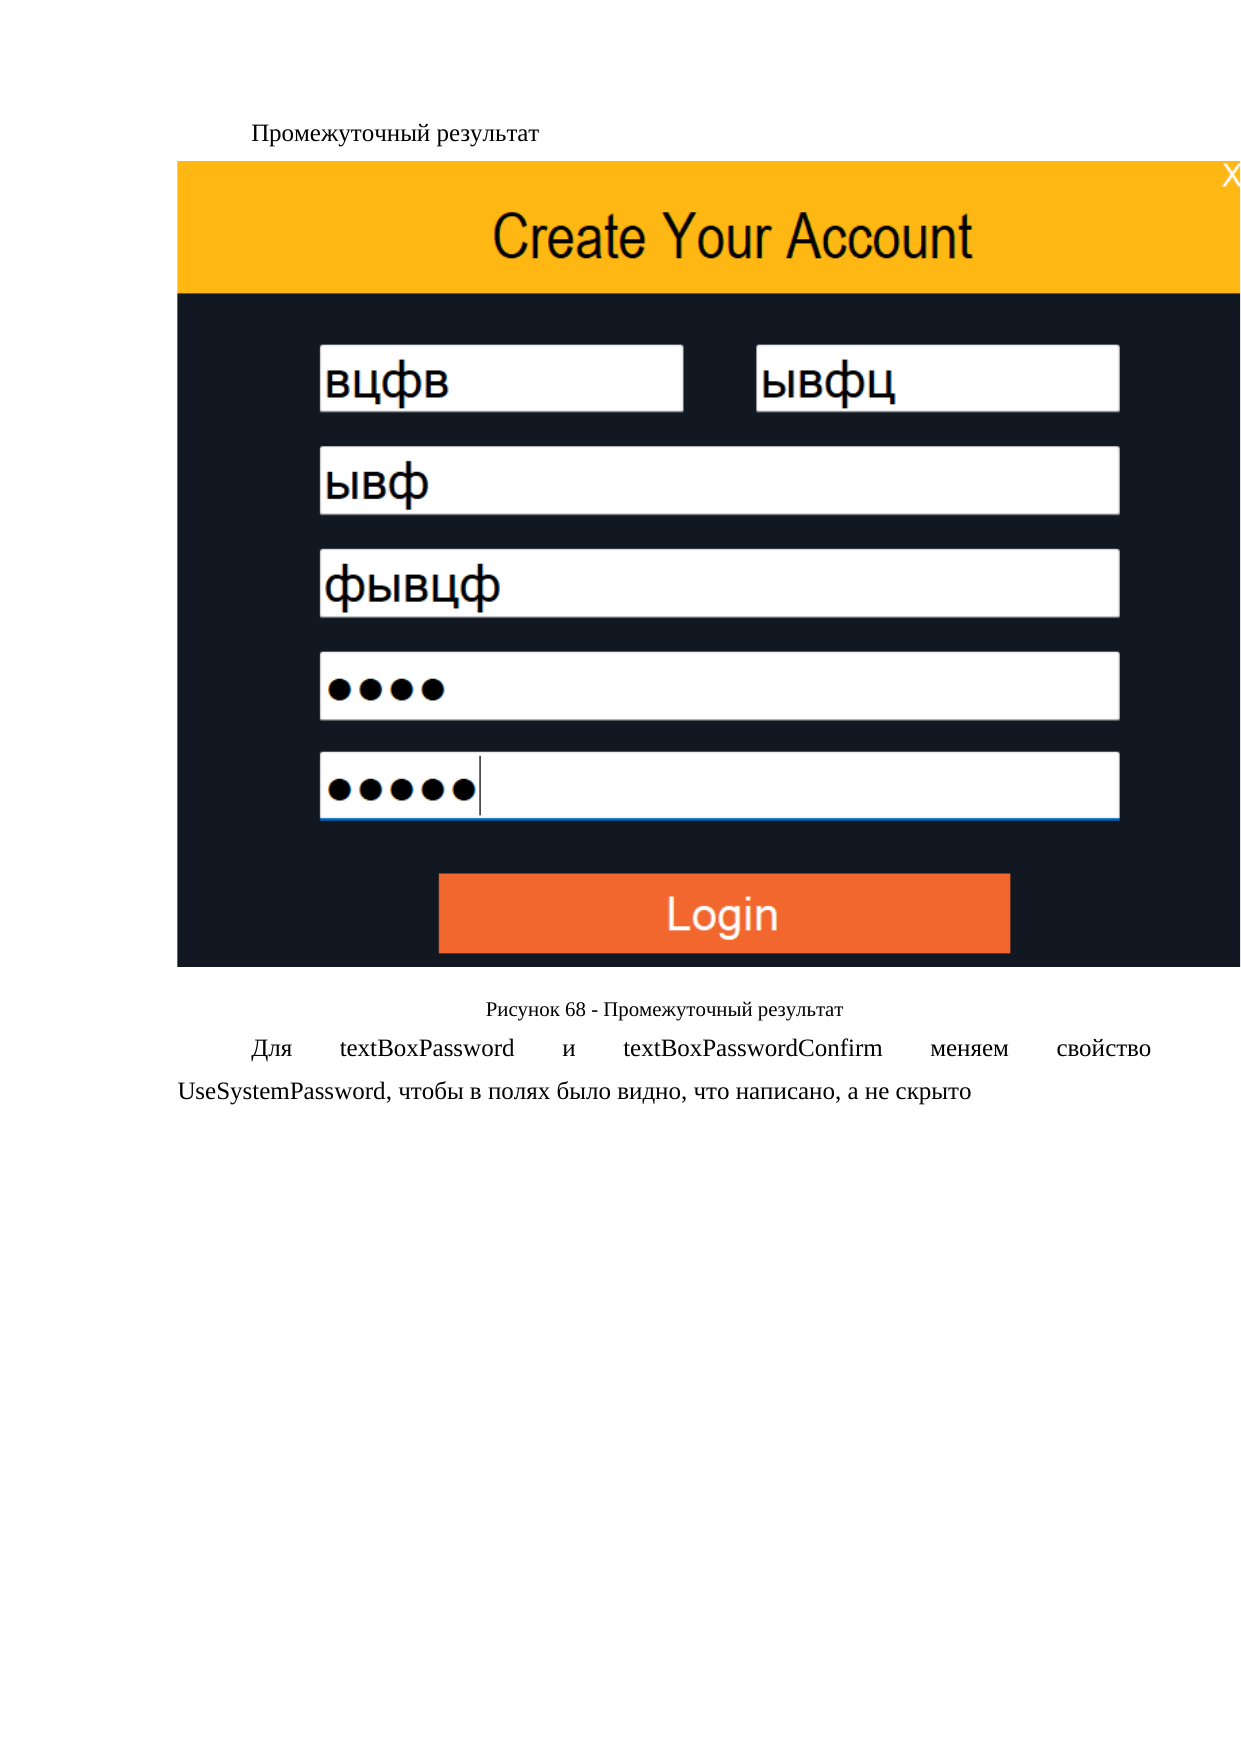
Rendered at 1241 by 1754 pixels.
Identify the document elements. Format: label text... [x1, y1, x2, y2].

text Для textBoxPassword и textBoxPasswordConfirm меняем свойство UseSystemPassword, чтобы в полях было видно, что написано, а не скрыто [177, 1033, 1152, 1105]
text Рисунок 68 - Промежуточный результат [177, 997, 1152, 1021]
picture [177, 161, 1241, 967]
text Промежуточный результат [177, 118, 1152, 147]
